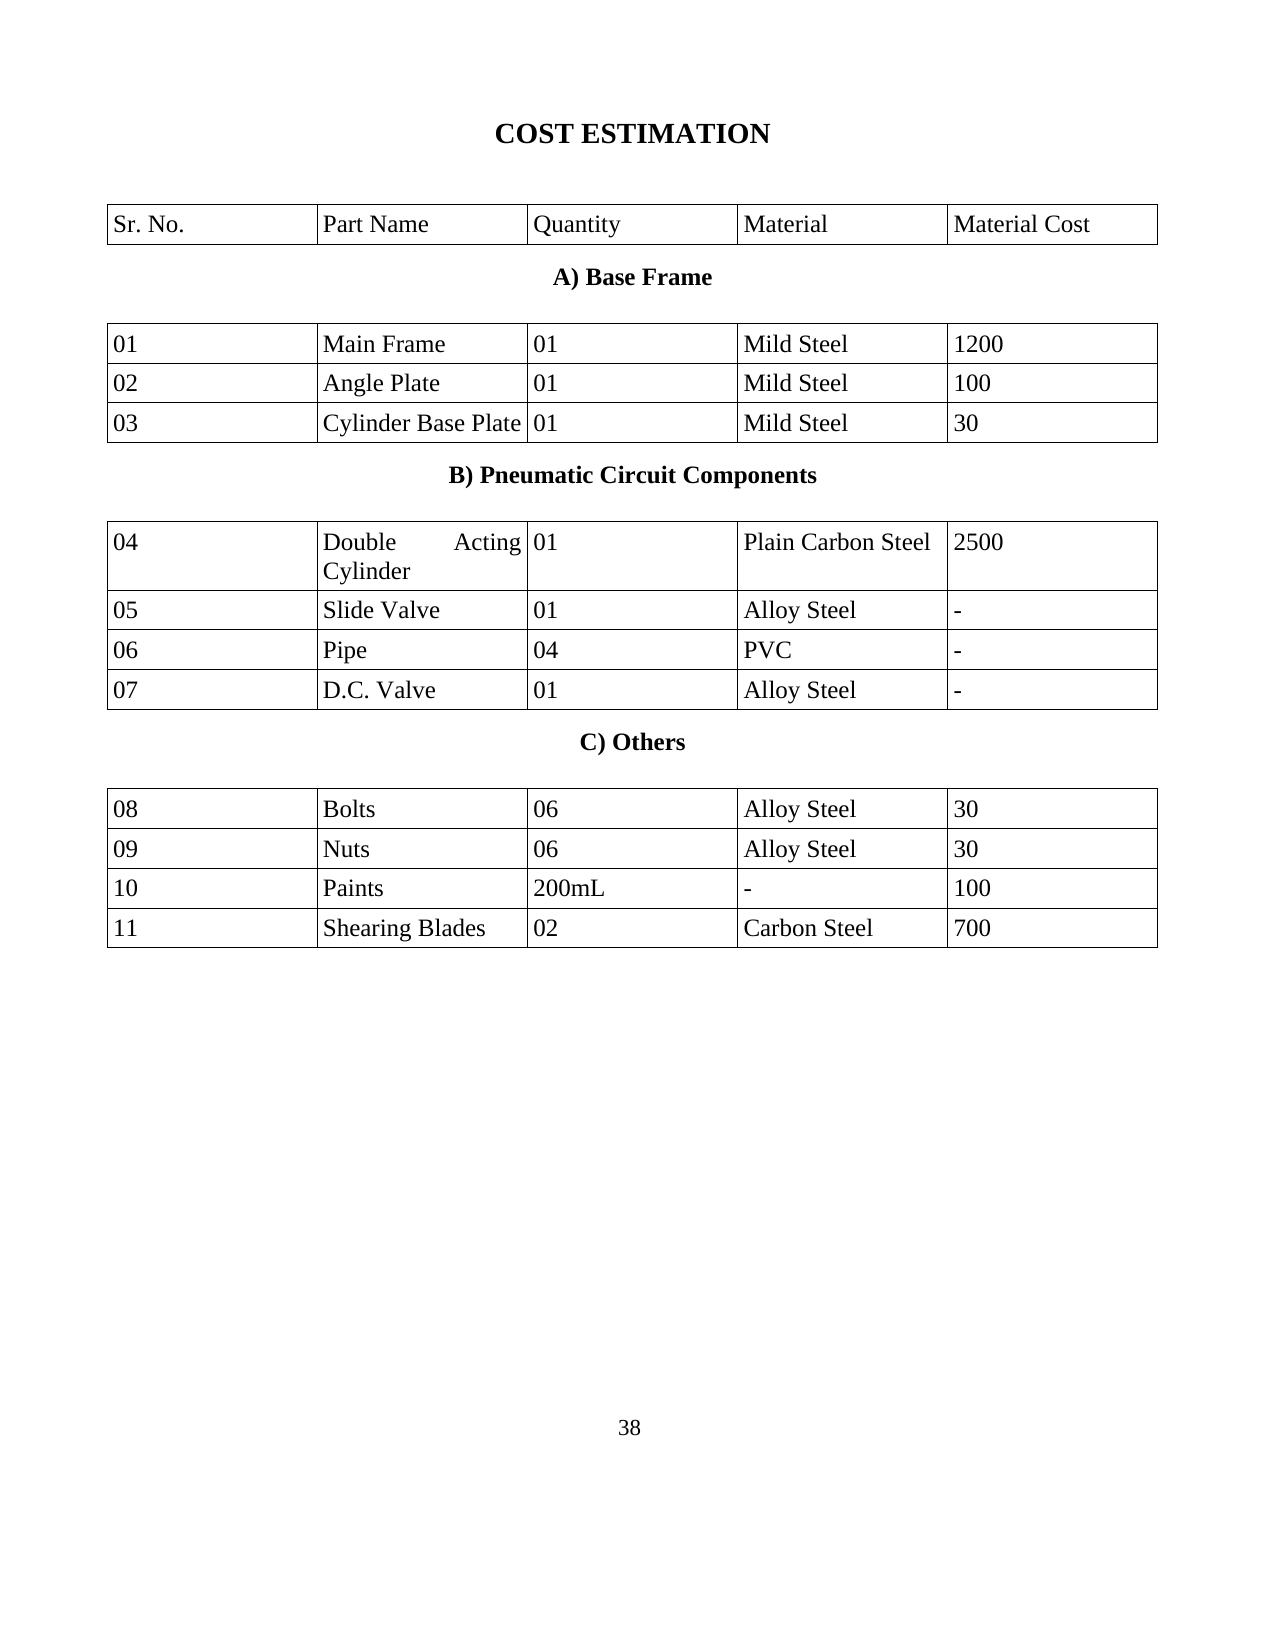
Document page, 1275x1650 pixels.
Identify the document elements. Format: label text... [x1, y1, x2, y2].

table_cell Slide Valve [318, 591, 527, 629]
table_cell 01 [528, 364, 737, 402]
table_cell 10 [108, 869, 317, 907]
table_cell - [948, 591, 1157, 629]
table_cell 11 [108, 909, 317, 947]
table_cell 100 [948, 869, 1157, 907]
table_header Material Cost [948, 205, 1157, 244]
table_cell PVC [738, 630, 947, 669]
table_cell Paints [318, 869, 527, 907]
table_header Double Acting Cylinder [318, 522, 527, 590]
table_header 1200 [948, 324, 1157, 363]
list Pneumatic Circuit Components [448, 460, 1258, 489]
table_cell 01 [528, 670, 737, 709]
table_cell 700 [948, 909, 1157, 947]
table_header Bolts [318, 789, 527, 828]
table_header Quantity [528, 205, 737, 244]
table_cell Alloy Steel [738, 670, 947, 709]
table_cell 100 [948, 364, 1157, 402]
table_header Part Name [318, 205, 527, 244]
table_cell 02 [528, 909, 737, 947]
table_header 2500 [948, 522, 1157, 590]
table_header 30 [948, 789, 1157, 828]
table_header 06 [528, 789, 737, 828]
table_cell Mild Steel [738, 364, 947, 402]
table_cell 04 [528, 630, 737, 669]
table_header Sr. No. [108, 205, 317, 244]
table_header 01 [528, 324, 737, 363]
table_cell Angle Plate [318, 364, 527, 402]
table_cell - [948, 630, 1157, 669]
table_cell Alloy Steel [738, 829, 947, 868]
table_cell D.C. Valve [318, 670, 527, 709]
table_cell - [738, 869, 947, 907]
table_cell 03 [108, 403, 317, 442]
table_header 04 [108, 522, 317, 590]
table_header Main Frame [318, 324, 527, 363]
table_cell Mild Steel [738, 403, 947, 442]
table_cell 09 [108, 829, 317, 868]
table_header 01 [528, 522, 737, 590]
table_cell - [948, 670, 1157, 709]
table_cell 30 [948, 403, 1157, 442]
table_header Mild Steel [738, 324, 947, 363]
table_cell 01 [528, 403, 737, 442]
table_cell 01 [528, 591, 737, 629]
table_header Alloy Steel [738, 789, 947, 828]
table_cell 07 [108, 670, 317, 709]
subtitle COST ESTIMATION [54, 116, 1211, 150]
table_cell Alloy Steel [738, 591, 947, 629]
table_cell Nuts [318, 829, 527, 868]
table_cell Shearing Blades [318, 909, 527, 947]
table_cell Cylinder Base Plate [318, 403, 527, 442]
table_cell Pipe [318, 630, 527, 669]
list Others [579, 727, 1258, 756]
table_cell 06 [528, 829, 737, 868]
table_cell 30 [948, 829, 1157, 868]
subtitle Base Frame [553, 262, 1258, 291]
table_cell Carbon Steel [738, 909, 947, 947]
table_header Material [738, 205, 947, 244]
table_cell 06 [108, 630, 317, 669]
table_header Plain Carbon Steel [738, 522, 947, 590]
table_header 08 [108, 789, 317, 828]
table_cell 02 [108, 364, 317, 402]
table_cell 200mL [528, 869, 737, 907]
table_header 01 [108, 324, 317, 363]
table_cell 05 [108, 591, 317, 629]
